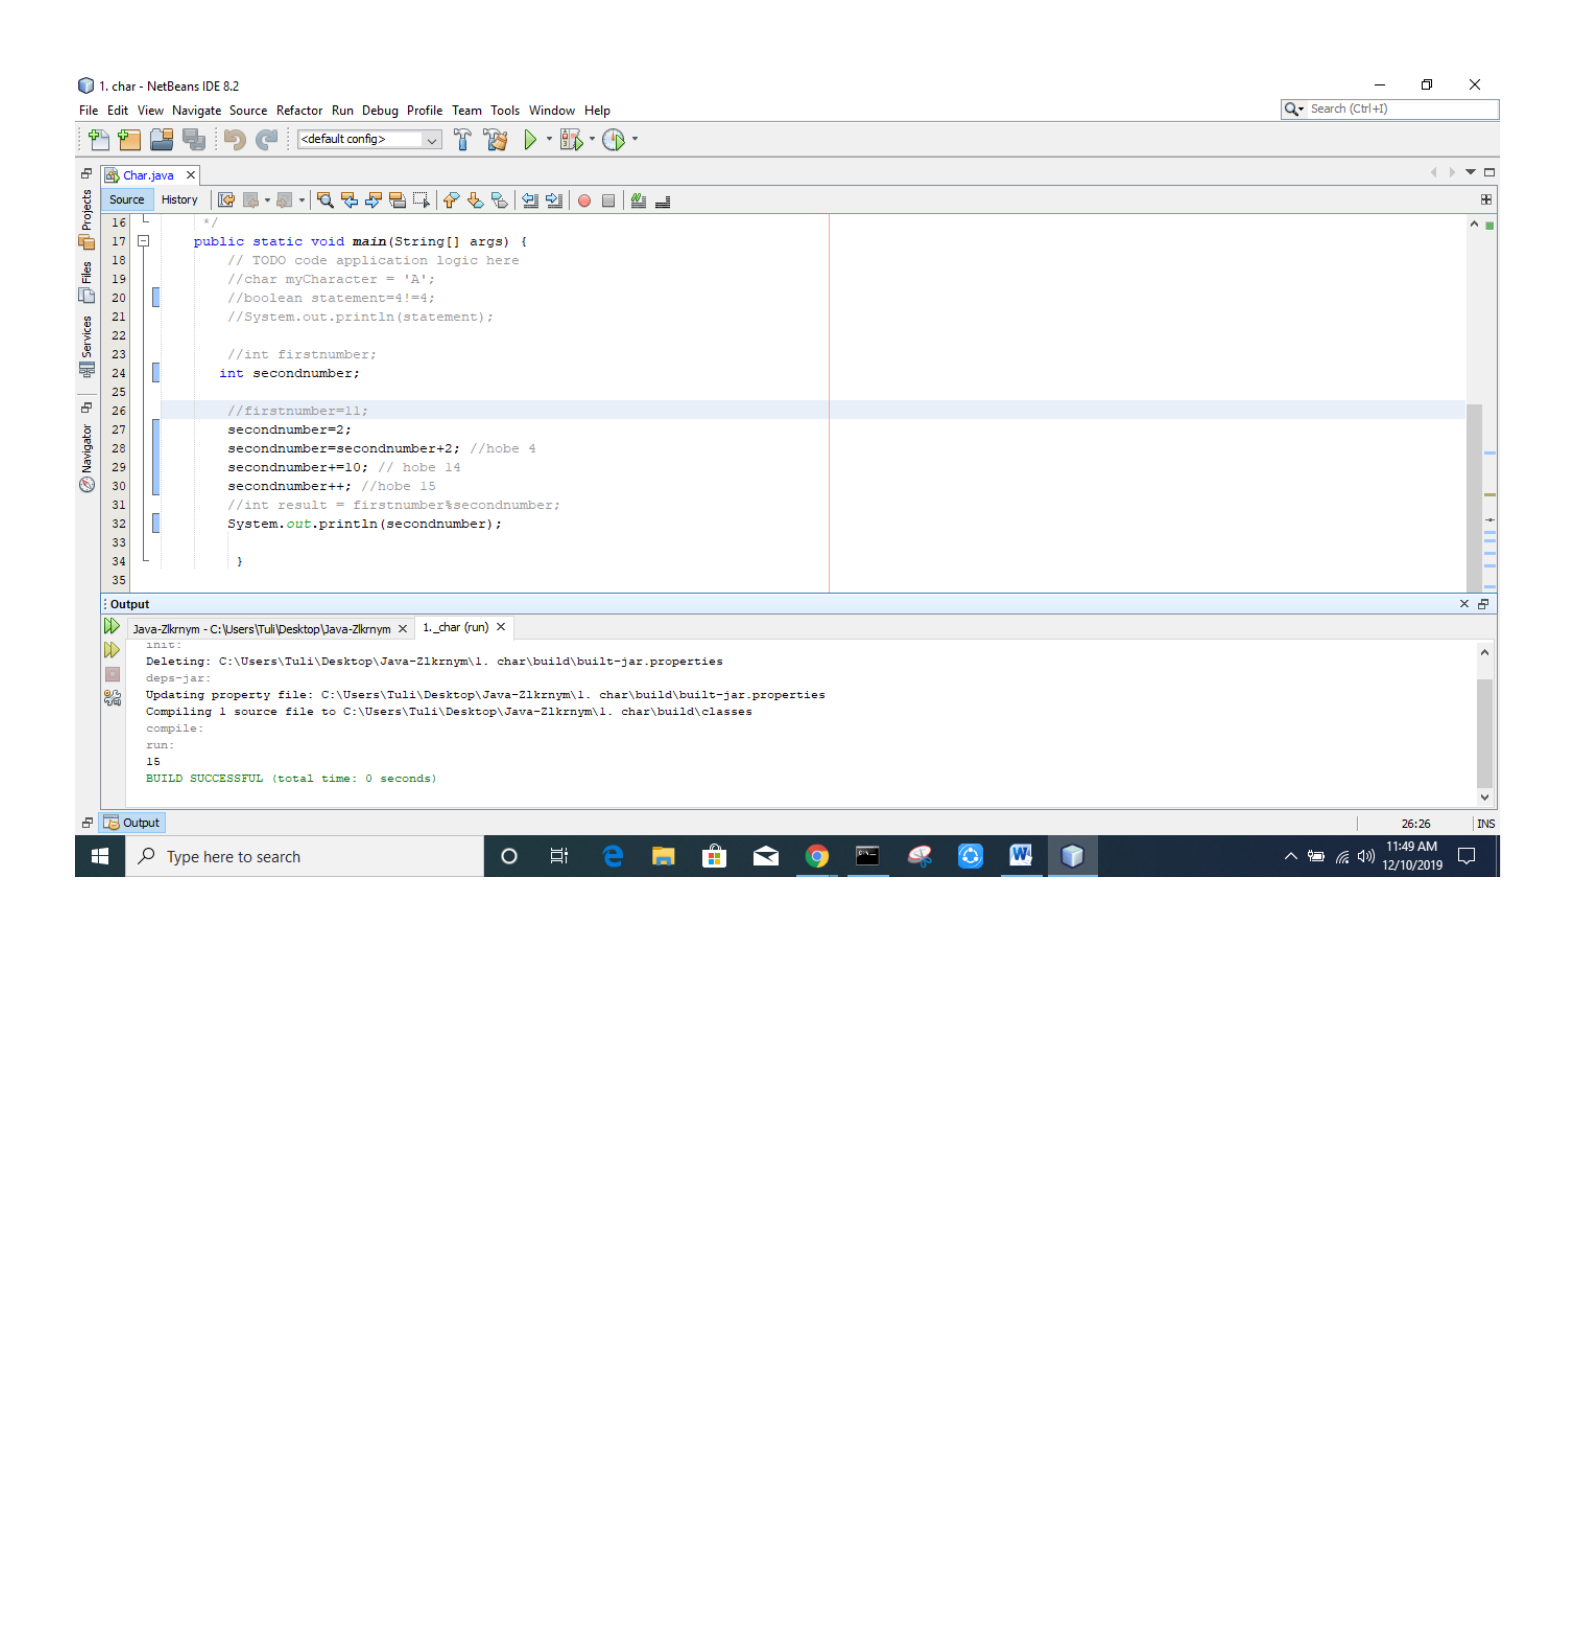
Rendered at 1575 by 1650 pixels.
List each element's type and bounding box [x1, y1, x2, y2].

picture [75, 75, 1500, 877]
